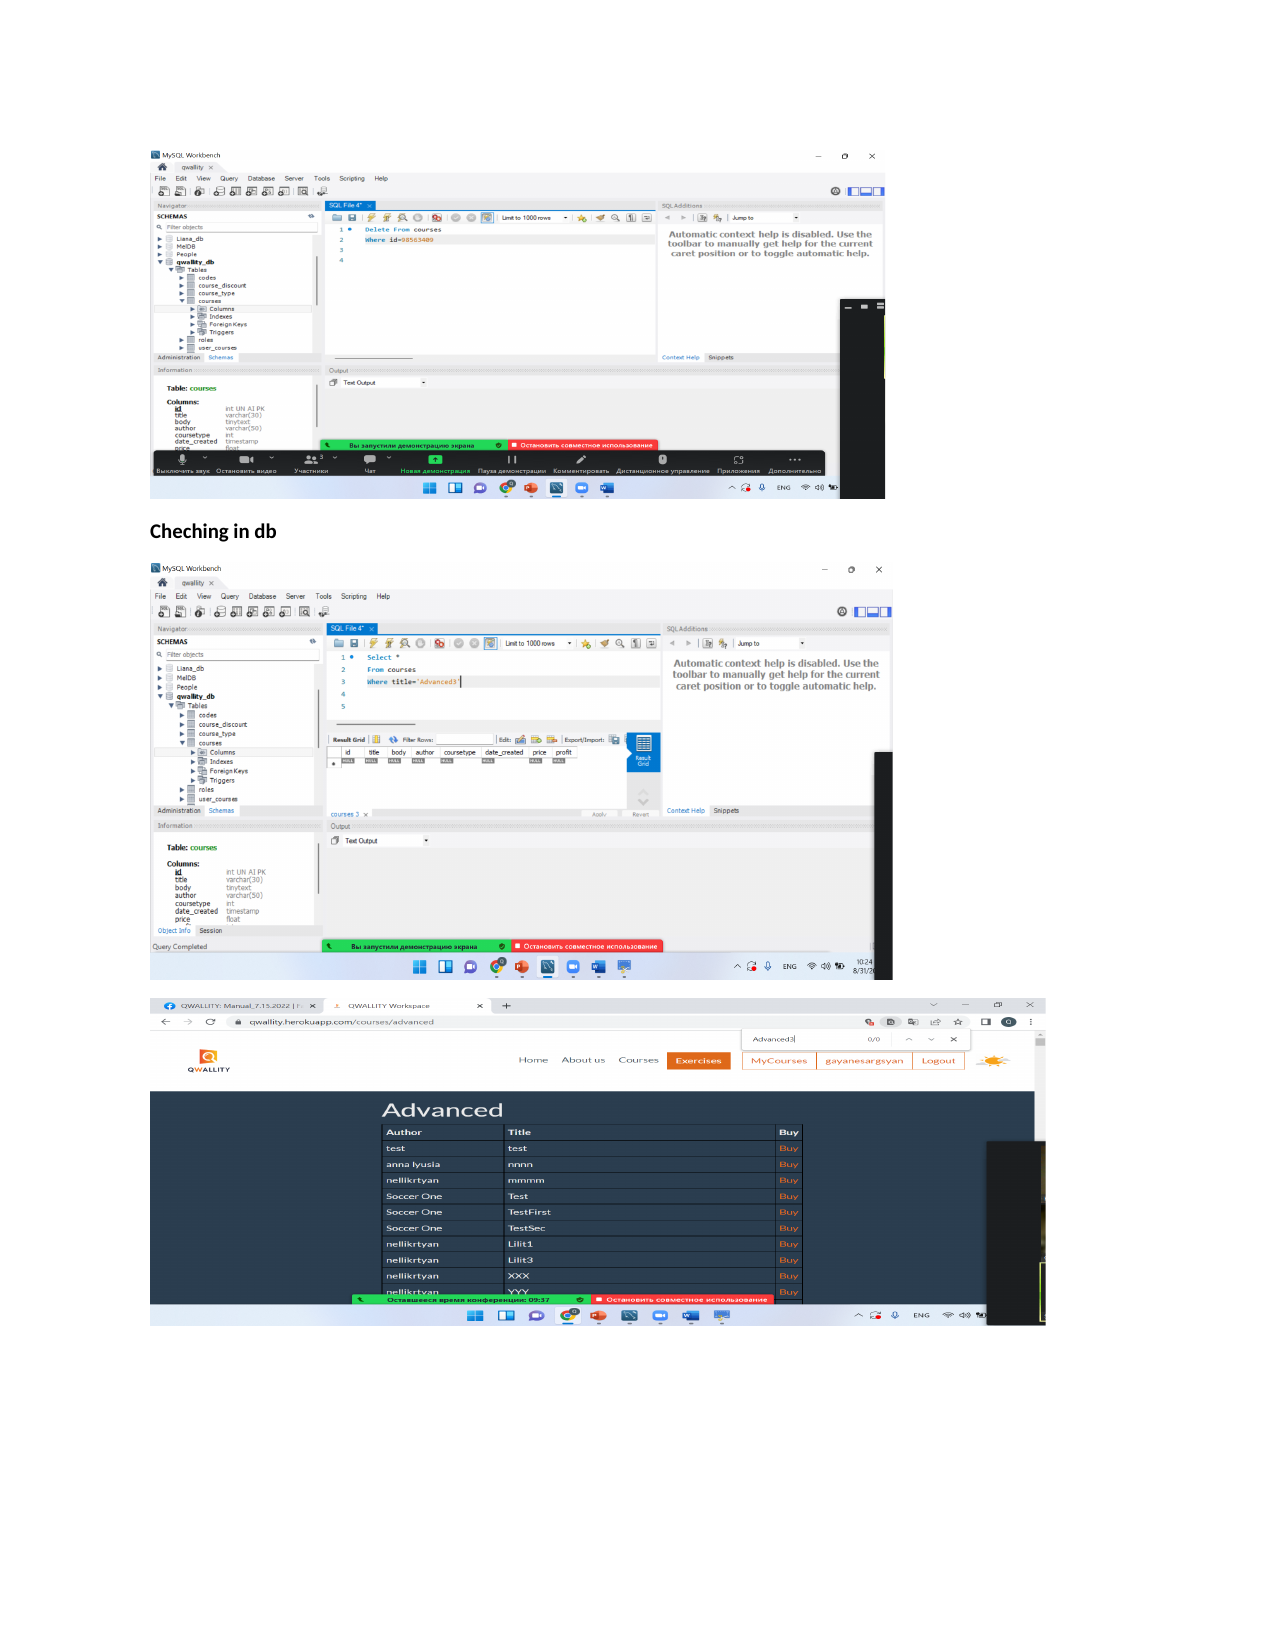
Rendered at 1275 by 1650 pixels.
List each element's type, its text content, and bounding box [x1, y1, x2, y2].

picture [150, 998, 1046, 1326]
text Cheching in db [150, 518, 1125, 543]
picture [150, 150, 886, 499]
picture [150, 562, 893, 980]
